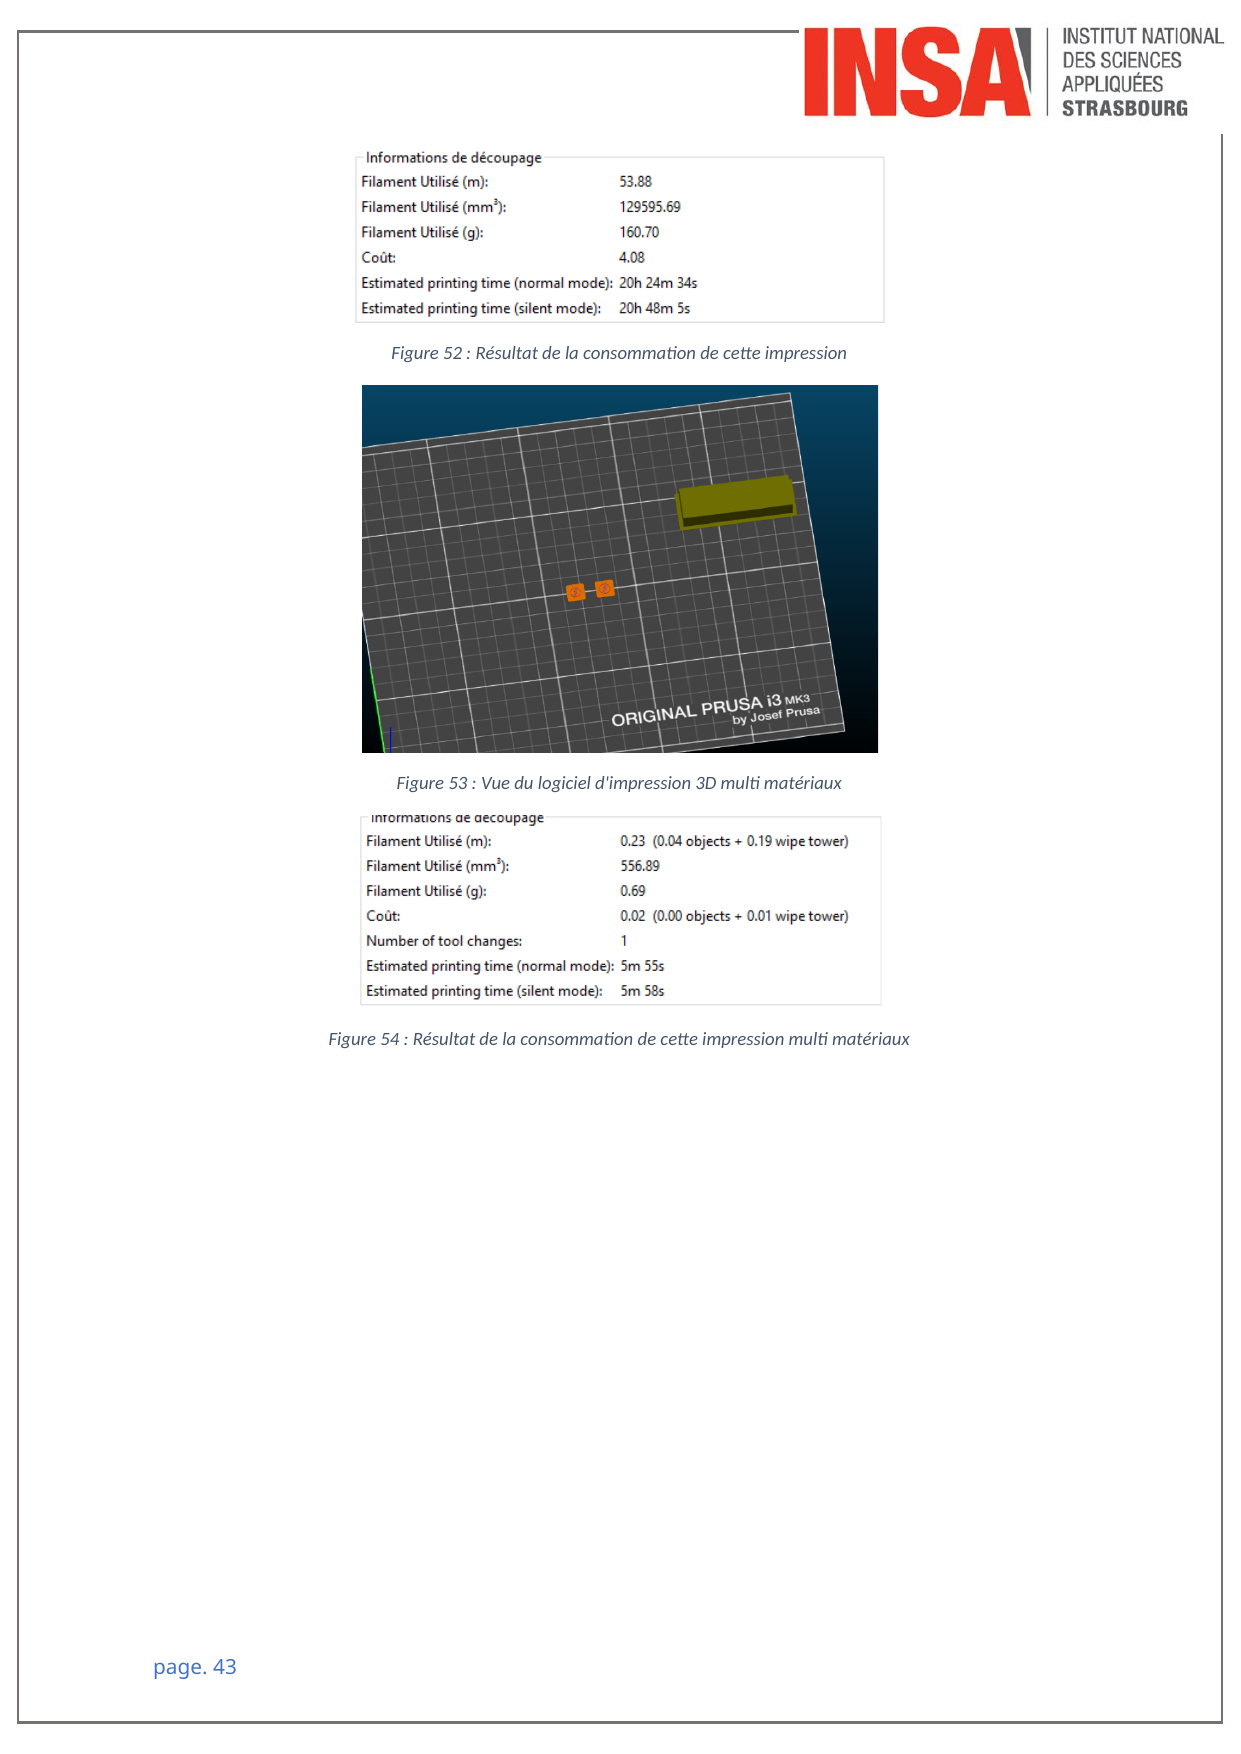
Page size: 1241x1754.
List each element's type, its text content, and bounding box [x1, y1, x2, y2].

picture [799, 18, 1229, 134]
picture [362, 393, 879, 753]
picture [353, 147, 887, 323]
picture [358, 815, 882, 1009]
